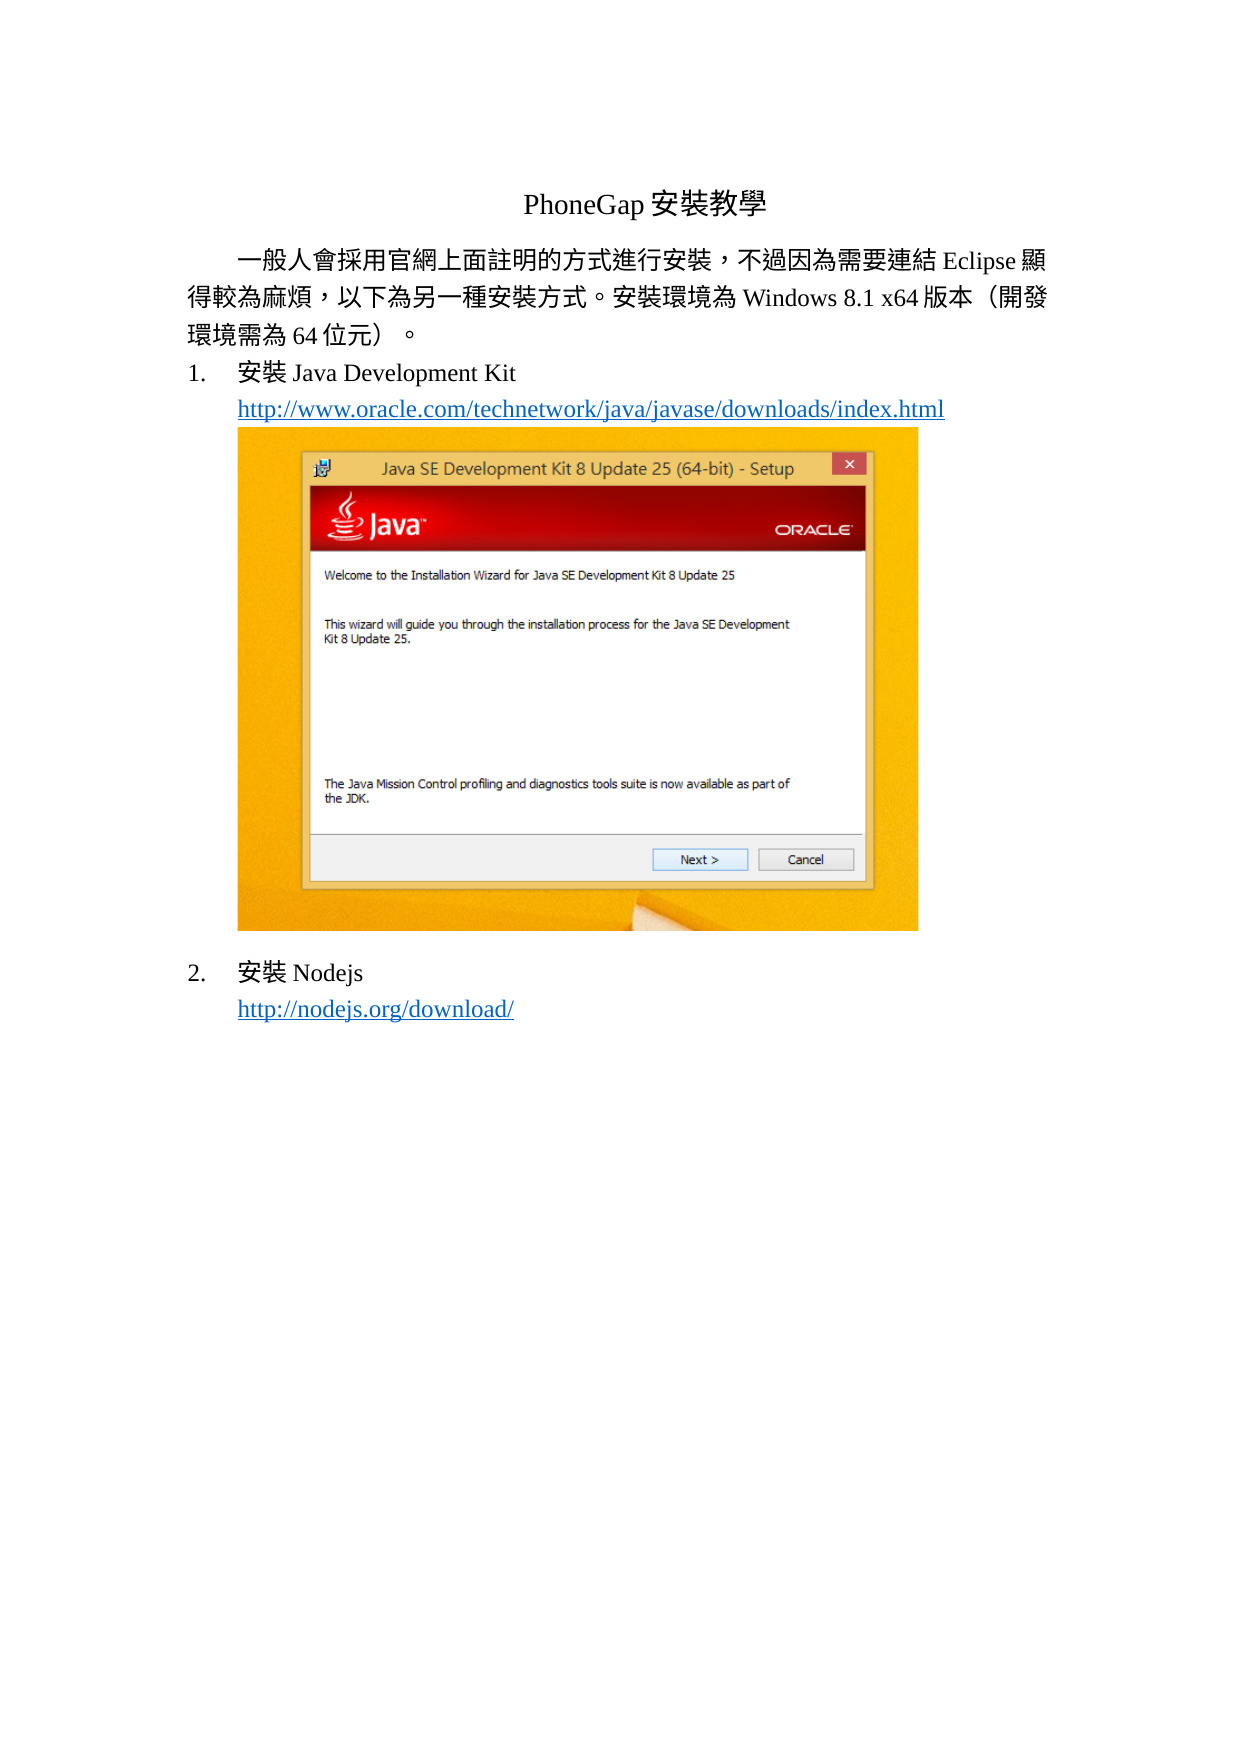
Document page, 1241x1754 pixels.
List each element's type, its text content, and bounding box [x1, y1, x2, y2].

list 安裝Java Development Kit http://www.oracle.com/technetwork/java/javase/downloads/index.html [187, 352, 1053, 427]
picture [237, 427, 919, 931]
text 一般人會採用官網上面註明的方式進行安裝，不過因為需要連結Eclipse顯得較為麻煩，以下為另一種安裝方式。安裝環境為Windows 8.1 x64版本（開發環境需為64位元）。 [187, 239, 1053, 352]
text PhoneGap安裝教學 [187, 164, 1053, 239]
list 安裝Nodejs http://nodejs.org/download/ [187, 952, 1053, 1027]
